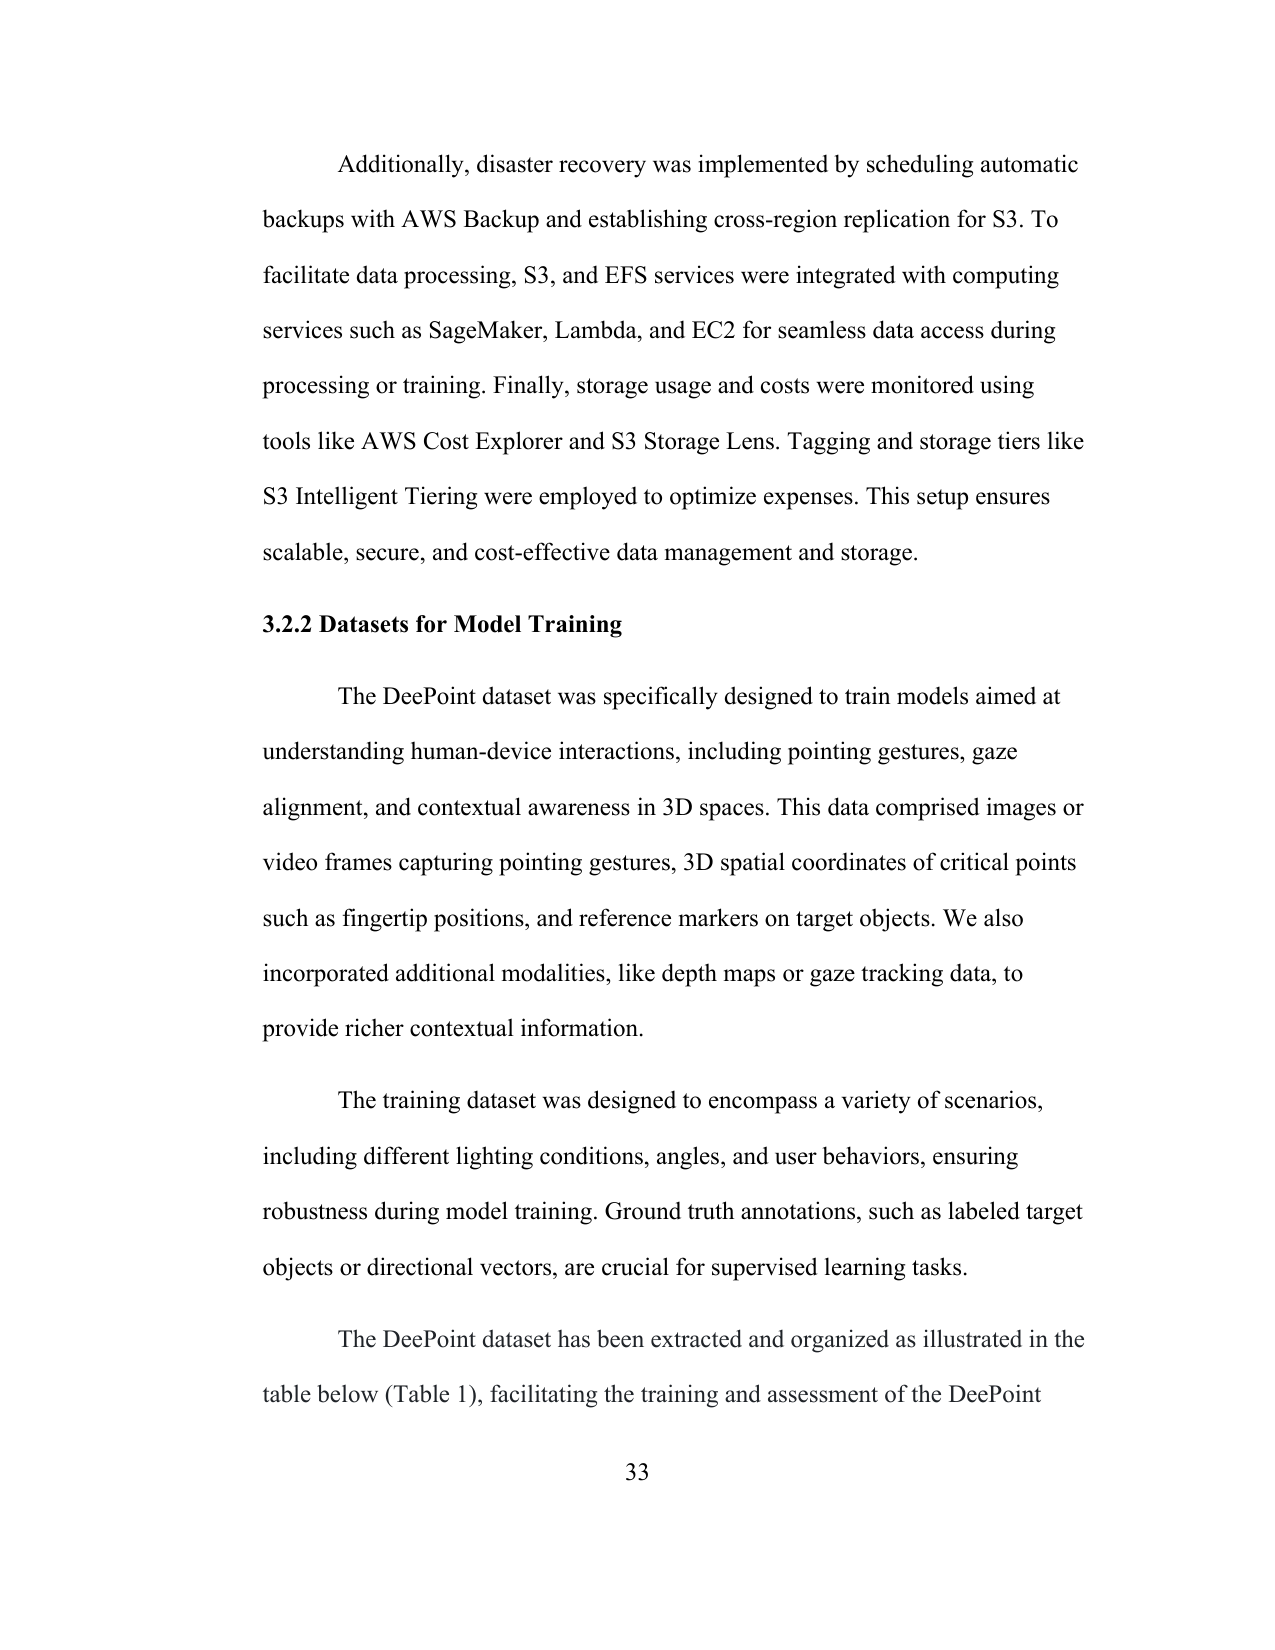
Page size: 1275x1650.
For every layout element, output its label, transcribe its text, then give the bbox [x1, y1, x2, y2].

subtitle 3.2.2 Datasets for Model Training [187, 610, 1087, 638]
text The training dataset was designed to encompass a variety of scenarios, including different lighting conditions, angles, and user behaviors, ensuring robustness during model training. Ground truth annotations, such as labeled target objects or directional vectors, are crucial for supervised learning tasks. [262, 1087, 1087, 1281]
text The DeePoint dataset was specifically designed to train models aimed at understanding human-device interactions, including pointing gestures, gaze alignment, and contextual awareness in 3D spaces. This data comprised images or video frames capturing pointing gestures, 3D spatial coordinates of critical points such as fingertip positions, and reference markers on target objects. We also incorporated additional modalities, like depth maps or gaze tracking data, to provide richer contextual information. [262, 682, 1087, 1042]
text Additionally, disaster recovery was implemented by scheduling automatic backups with AWS Backup and establishing cross-region replication for S3. To facilitate data processing, S3, and EFS services were integrated with computing services such as SageMaker, Lambda, and EC2 for seamless data access during processing or training. Finally, storage usage and costs were monitored using tools like AWS Cost Explorer and S3 Storage Lens. Tagging and storage tiers like S3 Intelligent Tiering were employed to optimize expenses. This setup ensures scalable, secure, and cost-effective data management and storage. [262, 150, 1087, 566]
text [262, 1325, 1087, 1408]
